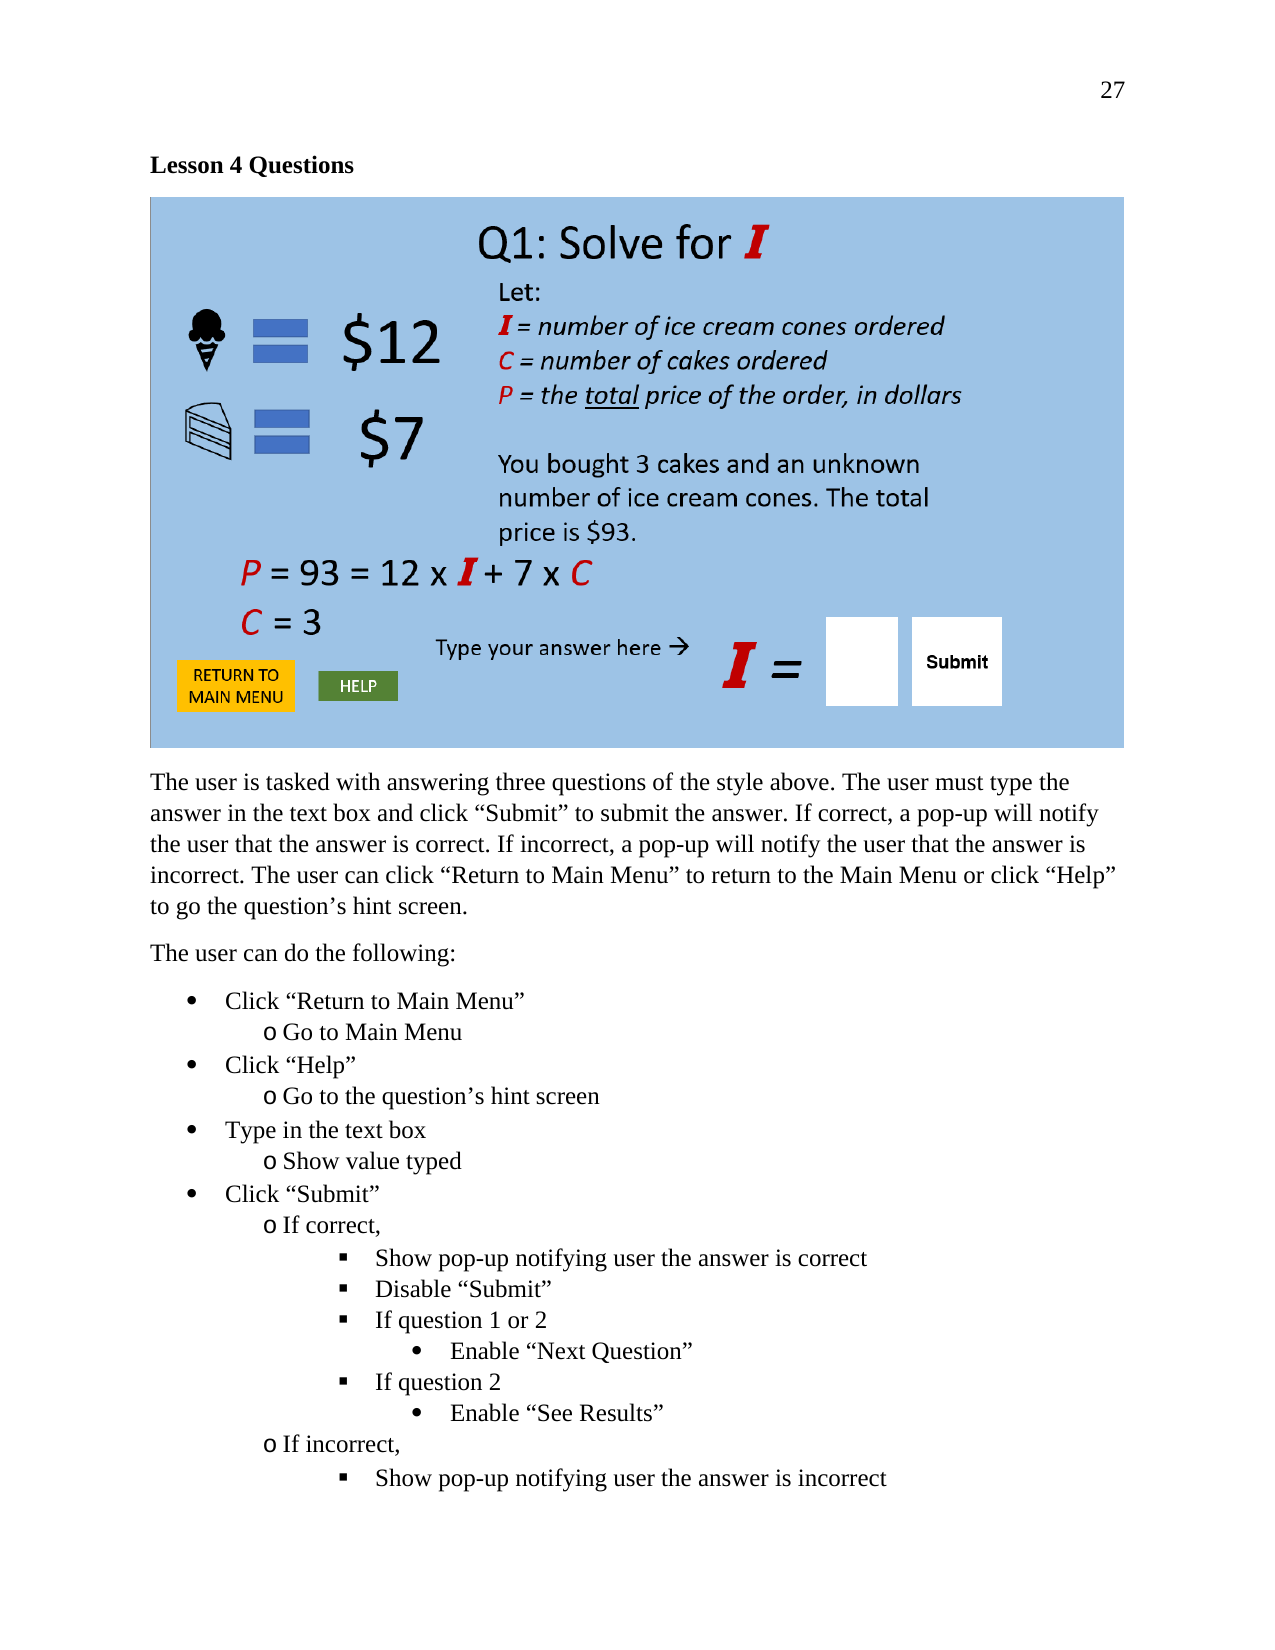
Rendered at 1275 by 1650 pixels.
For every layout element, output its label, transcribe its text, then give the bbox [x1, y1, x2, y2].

list Type in the text box [187, 1115, 1125, 1143]
list Enable “See Results” [412, 1398, 1125, 1427]
list Enable “Next Question” [412, 1336, 1125, 1365]
list Click “Help” [187, 1050, 1125, 1079]
picture [150, 197, 1124, 748]
list Show pop-up notifying user the answer is incorrect [337, 1463, 1125, 1491]
list If question 2 [337, 1367, 1125, 1396]
list If incorrect, [262, 1429, 1125, 1460]
list Disable “Submit” [337, 1274, 1125, 1303]
list Go to Main Menu [262, 1017, 1125, 1048]
list Click “Return to Main Menu” [187, 986, 1125, 1015]
text The user is tasked with answering three questions of the style above. The user must type the answer in the text box and click “Submit” to submit the answer. If correct, a pop-up will notify the user that the answer is correct. If incorrect, a pop-up will notify the user that the answer is incorrect. The user can click “Return to Main Menu” to return to the Main Menu or click “Help” to go the question’s hint screen. [150, 767, 1125, 919]
list Show value typed [262, 1146, 1125, 1177]
list Go to the question’s hint screen [262, 1081, 1125, 1112]
list Show pop-up notifying user the answer is correct [337, 1243, 1125, 1272]
list If correct, [262, 1210, 1125, 1241]
text Lesson 4 Questions [150, 150, 1125, 179]
text The user can do the following: [150, 938, 1125, 967]
list If question 1 or 2 [337, 1305, 1125, 1334]
list Click “Submit” [187, 1179, 1125, 1208]
